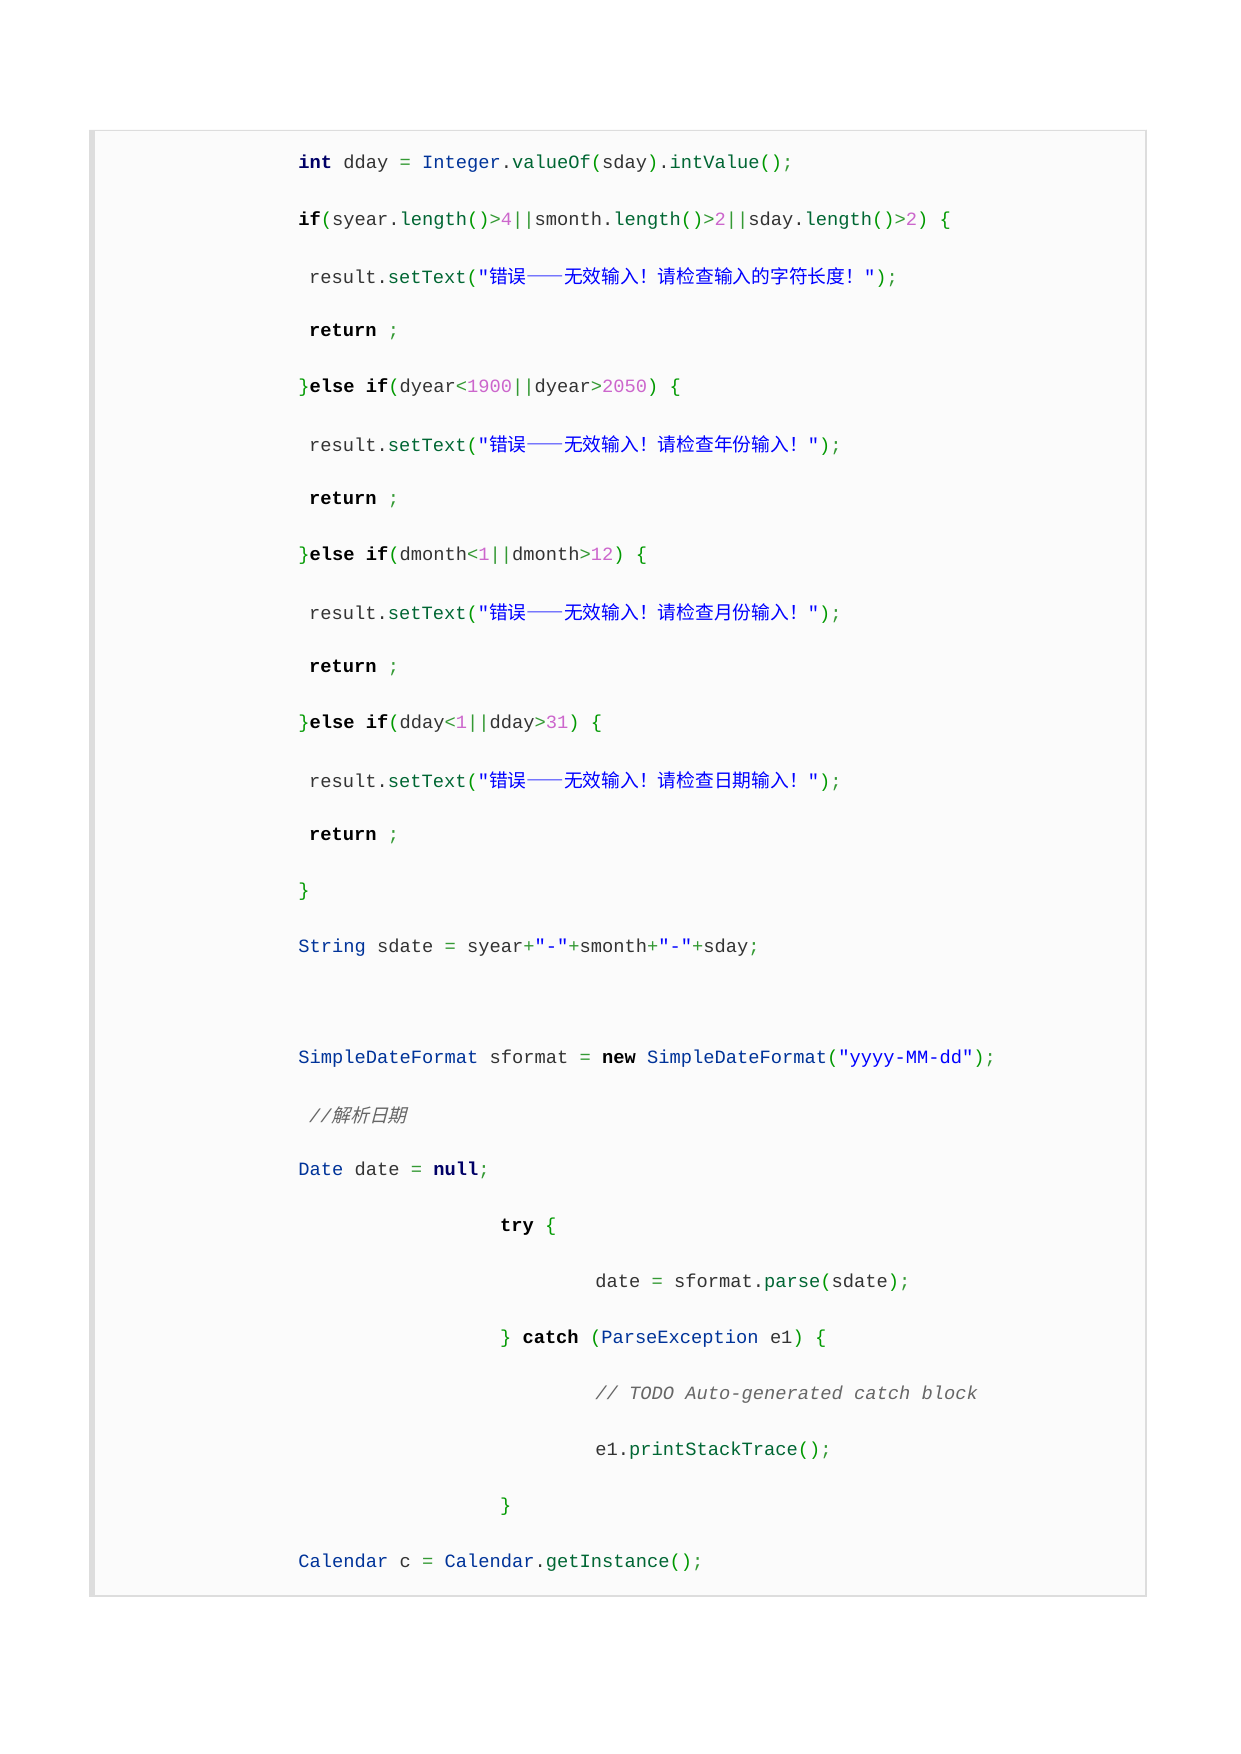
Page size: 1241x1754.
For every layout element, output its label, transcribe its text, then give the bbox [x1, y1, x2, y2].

text Date date = null; [95, 1136, 1145, 1187]
text return ; [95, 297, 1145, 348]
text return ; [95, 633, 1145, 684]
text result.setText("错误——无效输入！请检查年份输入！"); [95, 409, 1145, 460]
text Calendar c = Calendar.getInstance(); [95, 1528, 1145, 1595]
text return ; [95, 801, 1145, 851]
text String sdate = syear+"-"+smonth+"-"+sday; [95, 913, 1145, 963]
text date = sformat.parse(sdate); [95, 1248, 1145, 1299]
text result.setText("错误——无效输入！请检查输入的字符长度！"); [95, 241, 1145, 292]
text }else if(dmonth<1||dmonth>12) { [95, 521, 1145, 572]
text }else if(dyear<1900||dyear>2050) { [95, 353, 1145, 404]
text e1.printStackTrace(); [95, 1416, 1145, 1467]
text }else if(dday<1||dday>31) { [95, 689, 1145, 739]
text result.setText("错误——无效输入！请检查日期输入！"); [95, 745, 1145, 796]
text result.setText("错误——无效输入！请检查月份输入！"); [95, 577, 1145, 628]
text int dday = Integer.valueOf(sday).intValue(); [95, 131, 1145, 180]
text } [95, 1472, 1145, 1523]
text return ; [95, 465, 1145, 516]
text if(syear.length()>4||smonth.length()>2||sday.length()>2) { [95, 185, 1145, 236]
text try { [95, 1192, 1145, 1243]
text } [95, 857, 1145, 907]
text } catch (ParseException e1) { [95, 1304, 1145, 1355]
text SimpleDateFormat sformat = new SimpleDateFormat("yyyy-MM-dd"); [95, 1024, 1145, 1075]
text // TODO Auto-generated catch block [95, 1360, 1145, 1411]
text //解析日期 [95, 1080, 1145, 1131]
